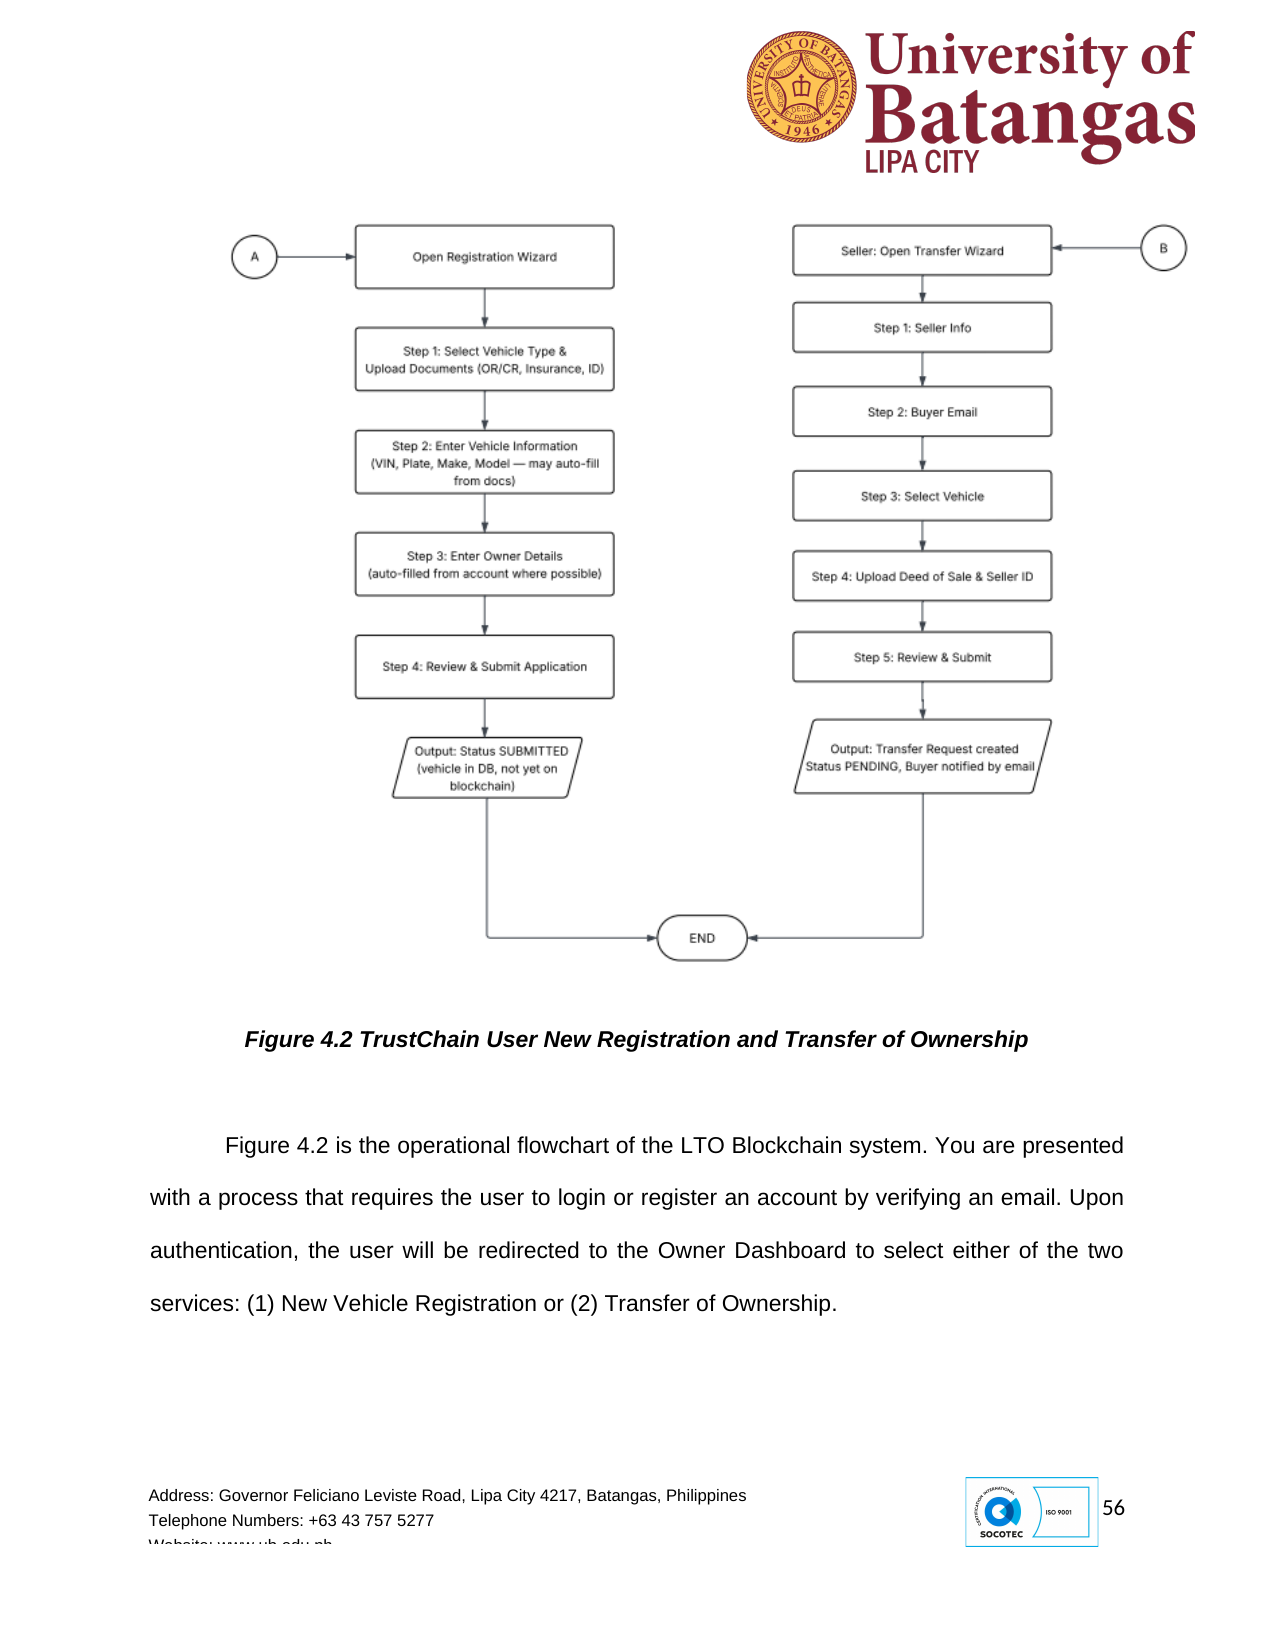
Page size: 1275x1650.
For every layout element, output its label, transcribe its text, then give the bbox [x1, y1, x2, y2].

text Figure 4.2 TrustChain User New Registration and Transfer of Ownership [150, 1026, 1125, 1052]
picture [225, 200, 1200, 974]
picture [746, 31, 1195, 173]
text Figure 4.2 is the operational flowchart of the LTO Blockchain system. You are presented with a process that requires the user to login or register an account by verifying an email. Upon authentication, the user will be redirected to the Owner Dashboard to select either of the two services: (1) New Vehicle Registration or (2) Transfer of Ownership. [150, 1132, 1125, 1316]
picture [965, 1479, 1099, 1545]
